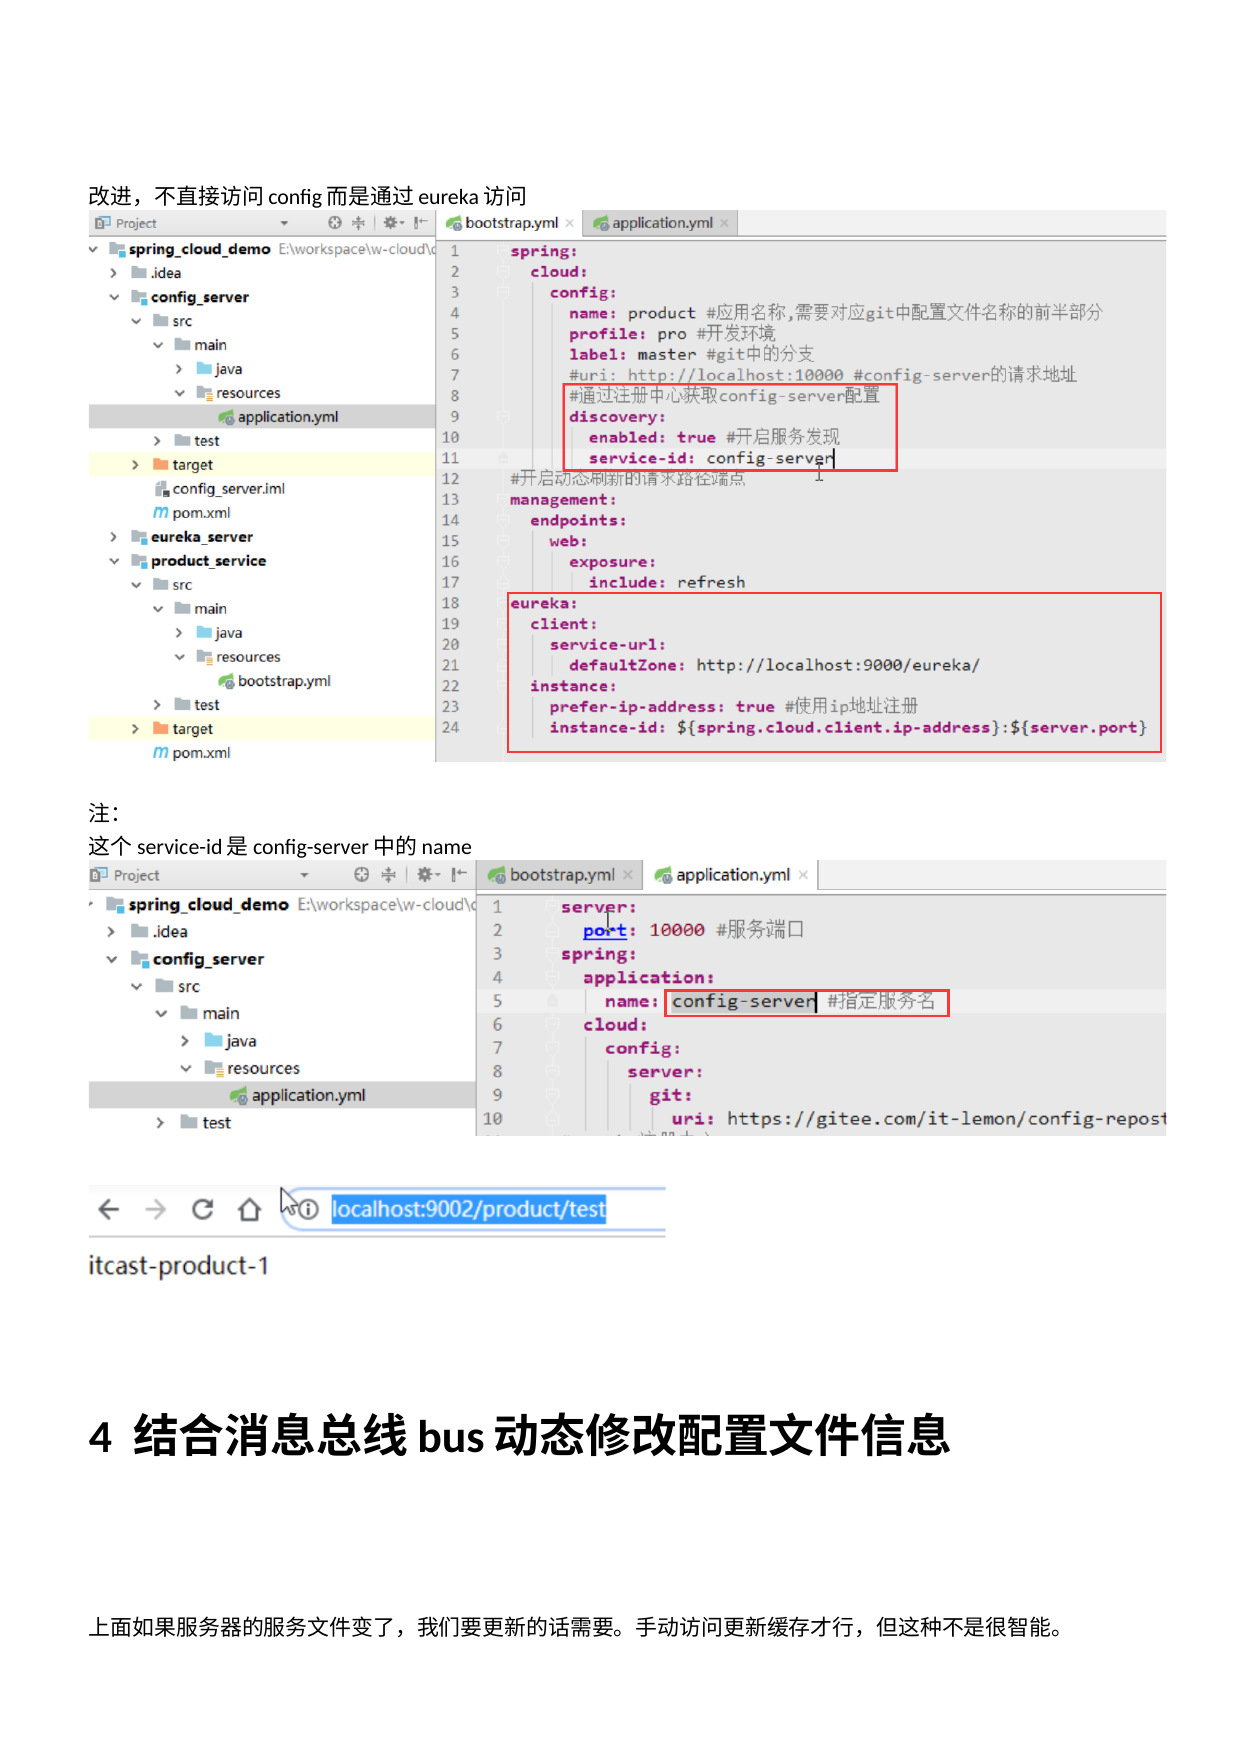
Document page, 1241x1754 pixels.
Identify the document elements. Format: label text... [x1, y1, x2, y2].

text 注： [89, 796, 1167, 828]
picture [88, 860, 1167, 1136]
picture [88, 1185, 666, 1289]
subtitle 结合消息总线bus动态修改配置文件信息 [89, 1384, 1167, 1481]
text 改进，不直接访问config而是通过eureka访问 [89, 178, 1167, 210]
text 上面如果服务器的服务文件变了，我们要更新的话需要。手动访问更新缓存才行，但这种不是很智能。 [89, 1609, 1167, 1642]
picture [88, 210, 1167, 762]
text 这个service-id是config-server中的name [89, 828, 1167, 860]
